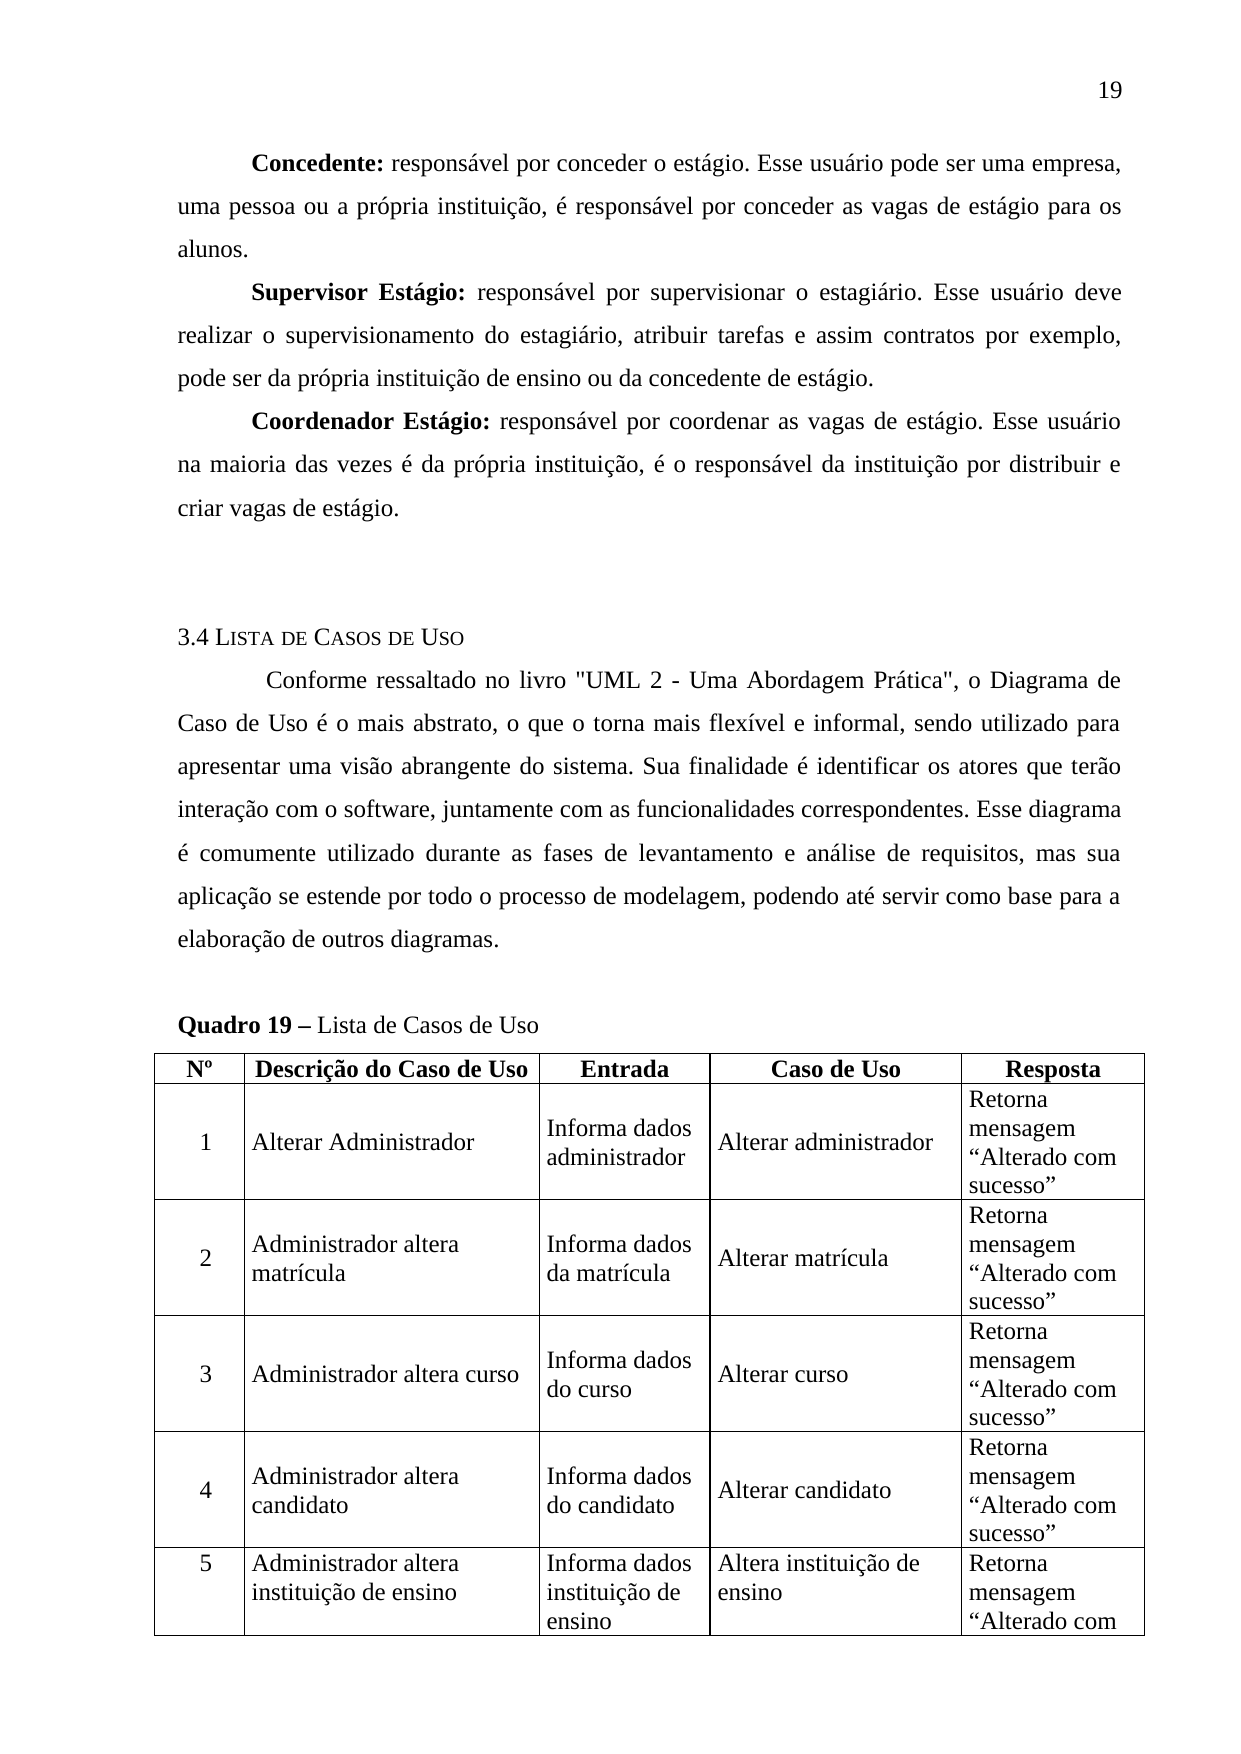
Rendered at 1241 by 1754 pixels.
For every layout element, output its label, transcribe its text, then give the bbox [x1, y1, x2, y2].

table_cell Administrador altera matrícula [245, 1200, 539, 1315]
table_cell Retorna mensagem “Alterado com sucesso” [962, 1200, 1144, 1315]
table_cell [155, 1084, 244, 1199]
table_cell Informa dados do curso [540, 1316, 709, 1431]
table_header Nº [155, 1054, 244, 1083]
table_cell Informa dados do candidato [540, 1432, 709, 1547]
table_header Descrição do Caso de Uso [245, 1054, 539, 1083]
table_cell Retorna mensagem “Alterado com sucesso” [962, 1316, 1144, 1431]
table_cell Alterar Administrador [245, 1084, 539, 1199]
table_cell Retorna mensagem “Alterado com sucesso” [962, 1084, 1144, 1199]
table_header Entrada [540, 1054, 709, 1083]
table_cell Alterar administrador [711, 1084, 961, 1199]
table_cell Informa dados da matrícula [540, 1200, 709, 1315]
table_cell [245, 1548, 539, 1634]
table_header Caso de Uso [711, 1054, 961, 1083]
table_cell [155, 1432, 244, 1547]
table_cell Retorna mensagem “Alterado com sucesso” [962, 1432, 1144, 1547]
table_cell [155, 1200, 244, 1315]
text Concedente: responsável por conceder o estágio. Esse usuário pode ser uma empresa, uma pessoa ou a própria instituição, é responsável por conceder as vagas de estágio para os alunos. [177, 148, 1122, 263]
text Coordenador Estágio: responsável por coordenar as vagas de estágio. Esse usuário na maioria das vezes é da própria instituição, é o responsável da instituição por distribuir e criar vagas de estágio. [177, 406, 1122, 521]
table_cell Administrador altera candidato [245, 1432, 539, 1547]
table_cell Altera instituição de ensino [711, 1548, 961, 1634]
text Supervisor Estágio: responsável por supervisionar o estagiário. Esse usuário deve realizar o supervisionamento do estagiário, atribuir tarefas e assim contratos por exemplo, pode ser da própria instituição de ensino ou da concedente de estágio. [177, 277, 1122, 392]
subtitle 3.4 Lista de Casos de Uso [177, 622, 1122, 651]
table_cell Alterar curso [711, 1316, 961, 1431]
table_header Resposta [962, 1054, 1144, 1083]
text Conforme ressaltado no livro "UML 2 - Uma Abordagem Prática", o Diagrama de Caso de Uso é o mais abstrato, o que o torna mais flexível e informal, sendo utilizado para apresentar uma visão abrangente do sistema. Sua finalidade é identificar os atores que terão interação com o software, juntamente com as funcionalidades correspondentes. Esse diagrama é comumente utilizado durante as fases de levantamento e análise de requisitos, mas sua aplicação se estende por todo o processo de modelagem, podendo até servir como base para a elaboração de outros diagramas. [177, 665, 1122, 953]
table_cell Administrador altera curso [245, 1316, 539, 1431]
text Quadro 19 – Lista de Casos de Uso [177, 1010, 1122, 1039]
table_cell Retorna mensagem “Alterado com sucesso” [962, 1548, 1144, 1634]
table_cell Alterar matrícula [711, 1200, 961, 1315]
table_cell Informa dados administrador [540, 1084, 709, 1199]
table_cell [155, 1316, 244, 1431]
table_cell Informa dados instituição de ensino [540, 1548, 709, 1634]
table_cell [155, 1548, 244, 1634]
table_cell Alterar candidato [711, 1432, 961, 1547]
